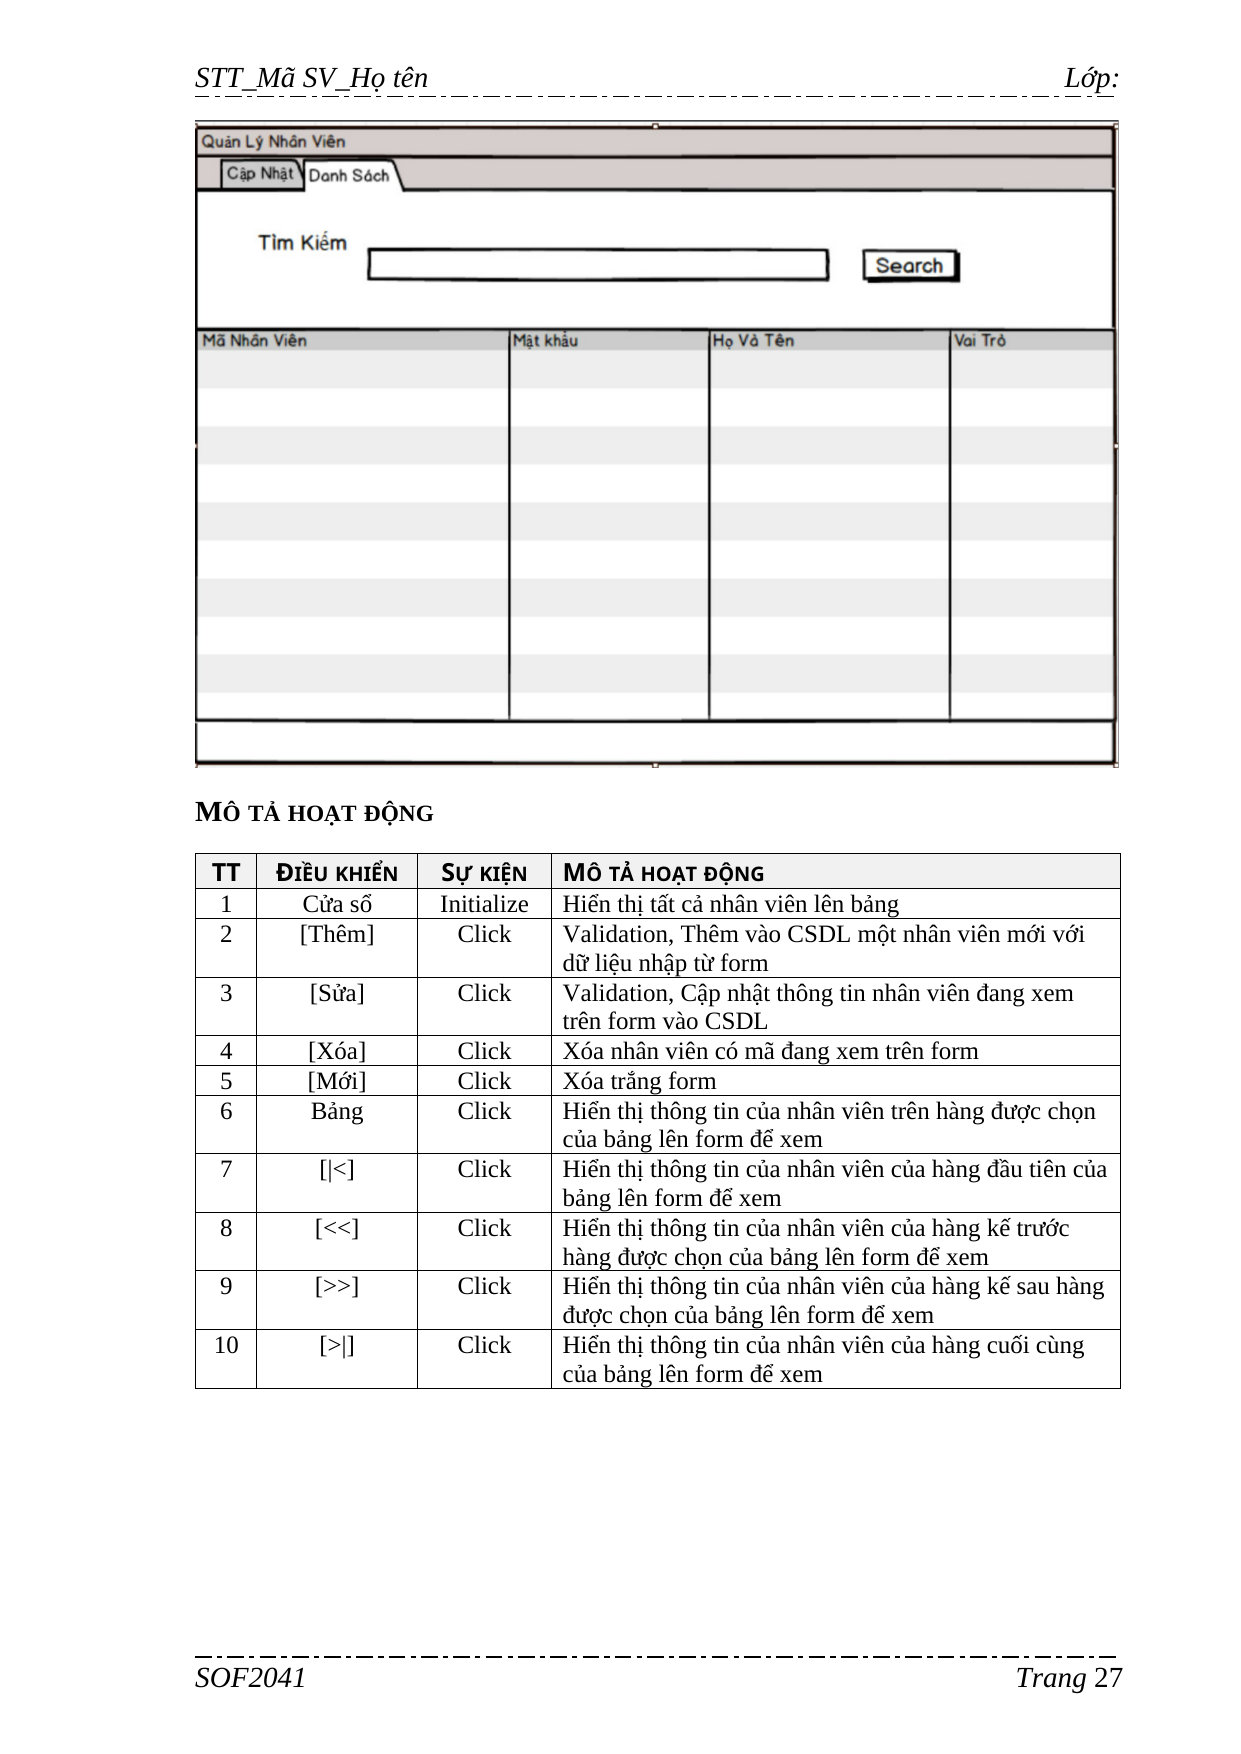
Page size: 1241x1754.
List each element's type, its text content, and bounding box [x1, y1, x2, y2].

table_cell 8 [196, 1213, 256, 1270]
table_cell Click [418, 1213, 551, 1270]
table_cell [Mới] [257, 1066, 417, 1095]
table_cell Click [418, 1271, 551, 1329]
table_header Mô tả hoạt động [552, 854, 1120, 888]
table_cell Click [418, 1036, 551, 1065]
table_cell Xóa trắng form [552, 1066, 1120, 1095]
table_cell Xóa nhân viên có mã đang xem trên form [552, 1036, 1120, 1065]
table_cell 5 [196, 1066, 256, 1095]
table_cell [Xóa] [257, 1036, 417, 1065]
table_cell Click [418, 919, 551, 977]
table_header TT [196, 854, 256, 888]
table_cell Bảng [257, 1096, 417, 1153]
table_cell Hiển thị thông tin của nhân viên trên hàng được chọn của bảng lên form để xem [552, 1096, 1120, 1153]
table_cell 4 [196, 1036, 256, 1065]
table_cell Validation, Thêm vào CSDL một nhân viên mới với dữ liệu nhập từ form [552, 919, 1120, 977]
table_cell Click [418, 1096, 551, 1153]
table_cell [Sửa] [257, 978, 417, 1035]
table_cell 7 [196, 1154, 256, 1212]
table_cell Hiển thị thông tin của nhân viên của hàng kế trước hàng được chọn của bảng lên form để xem [552, 1213, 1120, 1270]
table_cell Validation, Cập nhật thông tin nhân viên đang xem trên form vào CSDL [552, 978, 1120, 1035]
table_cell [<<] [257, 1213, 417, 1270]
table_cell 9 [196, 1271, 256, 1329]
table_cell Initialize [418, 889, 551, 918]
table_cell 1 [196, 889, 256, 918]
table_cell [|<] [257, 1154, 417, 1212]
table_cell [Thêm] [257, 919, 417, 977]
table_cell 3 [196, 978, 256, 1035]
table_cell Hiển thị thông tin của nhân viên của hàng cuối cùng của bảng lên form để xem [552, 1330, 1120, 1387]
table_cell 10 [196, 1330, 256, 1387]
table_cell Hiển thị thông tin của nhân viên của hàng đầu tiên của bảng lên form để xem [552, 1154, 1120, 1212]
table_cell 2 [196, 919, 256, 977]
table_cell Cửa sổ [257, 889, 417, 918]
table_cell 6 [196, 1096, 256, 1153]
table_cell Hiển thị tất cả nhân viên lên bảng [552, 889, 1120, 918]
table_cell Click [418, 1330, 551, 1387]
table_cell Hiển thị thông tin của nhân viên của hàng kế sau hàng được chọn của bảng lên form để xem [552, 1271, 1120, 1329]
table_cell Click [418, 1154, 551, 1212]
table_cell Click [418, 1066, 551, 1095]
table_cell Click [418, 978, 551, 1035]
text Mô tả hoạt động [195, 794, 1120, 827]
table_cell [>>] [257, 1271, 417, 1329]
table_cell [>|] [257, 1330, 417, 1387]
table_header Sự kiện [418, 854, 551, 888]
picture [195, 120, 1119, 768]
table_header Điều khiển [257, 854, 417, 888]
